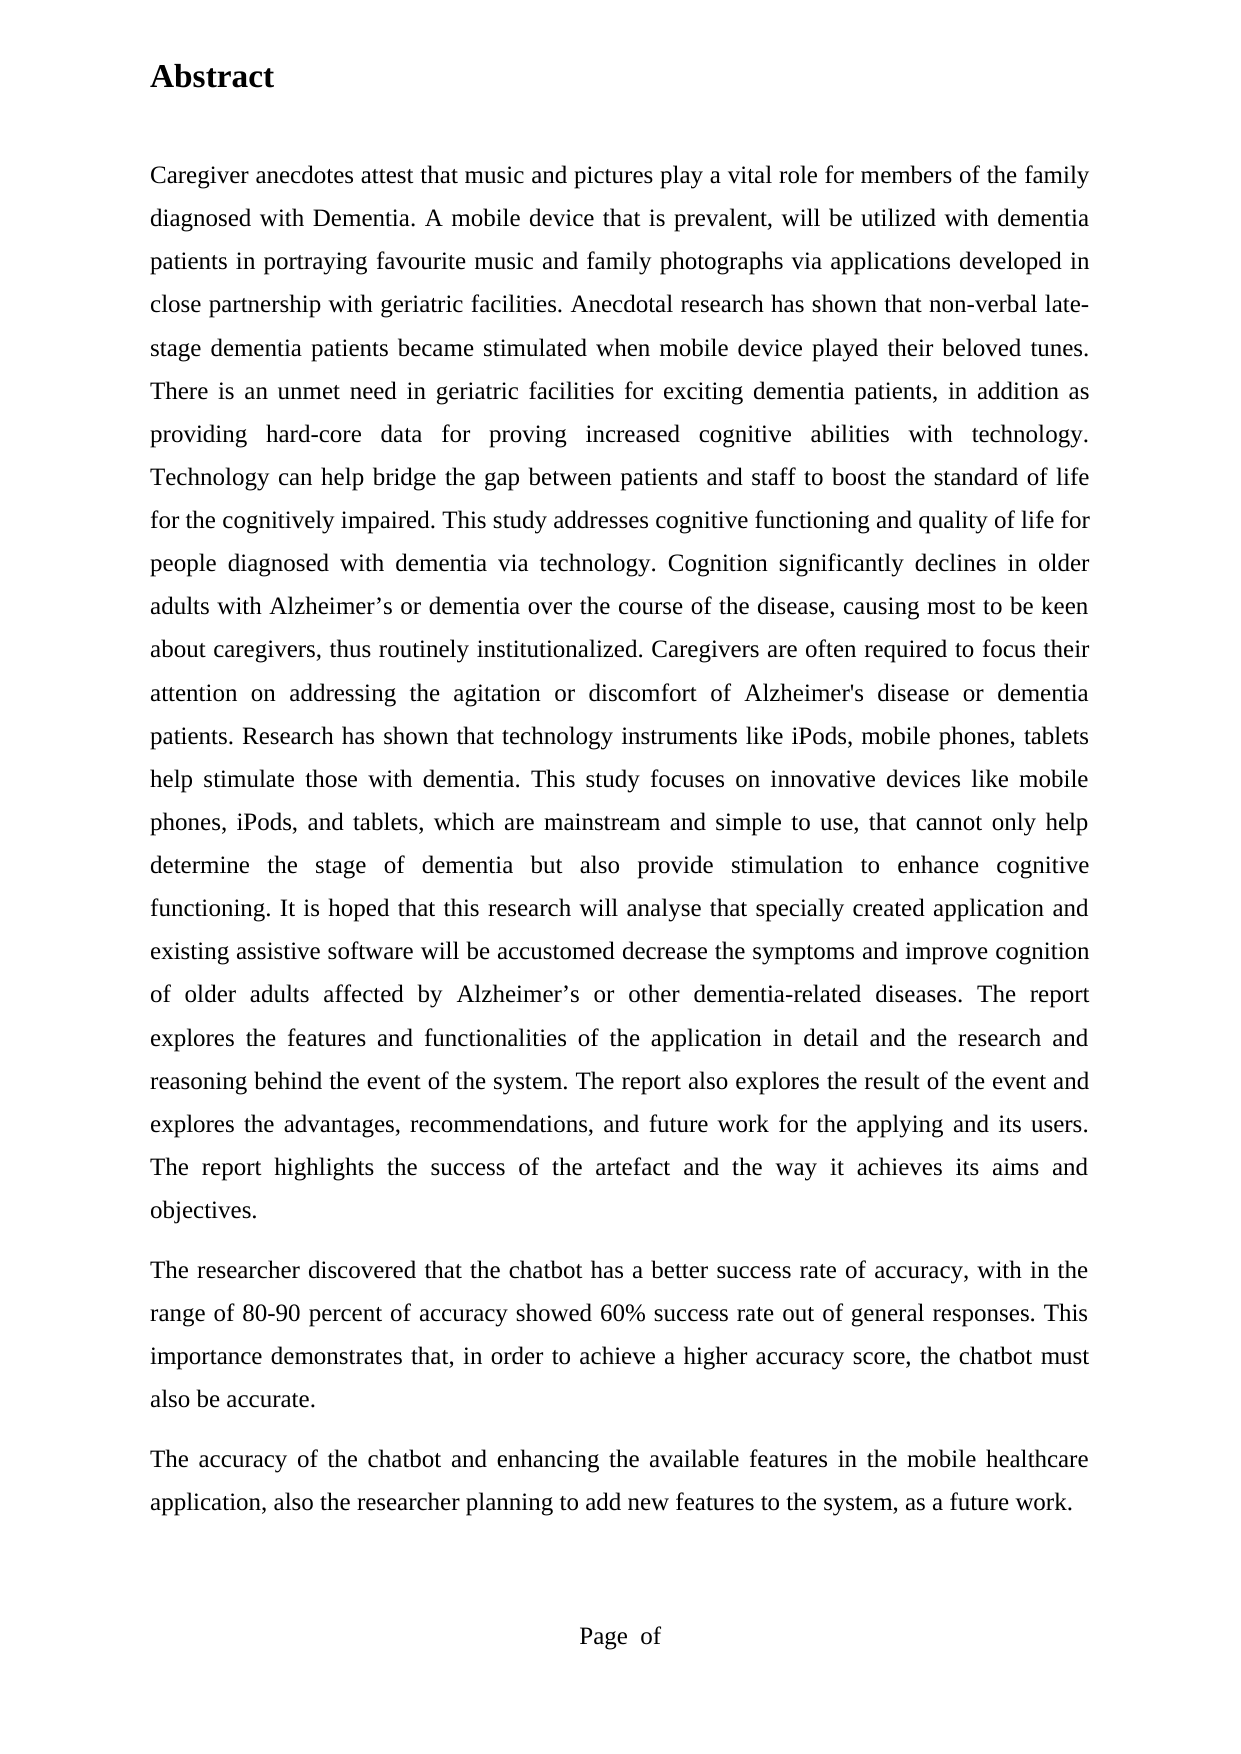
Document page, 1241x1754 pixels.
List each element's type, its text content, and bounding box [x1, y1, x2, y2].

text Caregiver anecdotes attest that music and pictures play a vital role for members of the family diagnosed with Dementia. A mobile device that is prevalent, will be utilized with dementia patients in portraying favourite music and family photographs via applications developed in close partnership with geriatric facilities. Anecdotal research has shown that non-verbal late-stage dementia patients became stimulated when mobile device played their beloved tunes. There is an unmet need in geriatric facilities for exciting dementia patients, in addition as providing hard-core data for proving increased cognitive abilities with technology. Technology can help bridge the gap between patients and staff to boost the standard of life for the cognitively impaired. This study addresses cognitive functioning and quality of life for people diagnosed with dementia via technology. Cognition significantly declines in older adults with Alzheimer’s or dementia over the course of the disease, causing most to be keen about caregivers, thus routinely institutionalized. Caregivers are often required to focus their attention on addressing the agitation or discomfort of Alzheimer's disease or dementia patients. Research has shown that technology instruments like iPods, mobile phones, tablets help stimulate those with dementia. This study focuses on innovative devices like mobile phones, iPods, and tablets, which are mainstream and simple to use, that cannot only help determine the stage of dementia but also provide stimulation to enhance cognitive functioning. It is hoped that this research will analyse that specially created application and existing assistive software will be accustomed decrease the symptoms and improve cognition of older adults affected by Alzheimer’s or other dementia-related diseases. The report explores the features and functionalities of the application in detail and the research and reasoning behind the event of the system. The report also explores the result of the event and explores the advantages, recommendations, and future work for the applying and its users. The report highlights the success of the artefact and the way it achieves its aims and objectives. [150, 160, 1090, 1224]
subtitle Abstract [150, 56, 1090, 94]
text The researcher discovered that the chatbot has a better success rate of accuracy, with in the range of 80-90 percent of accuracy showed 60% success rate out of general responses. This importance demonstrates that, in order to achieve a higher accuracy score, the chatbot must also be accurate. [150, 1255, 1090, 1413]
text The accuracy of the chatbot and enhancing the available features in the mobile healthcare application, also the researcher planning to add new features to the system, as a future work. [150, 1444, 1090, 1516]
